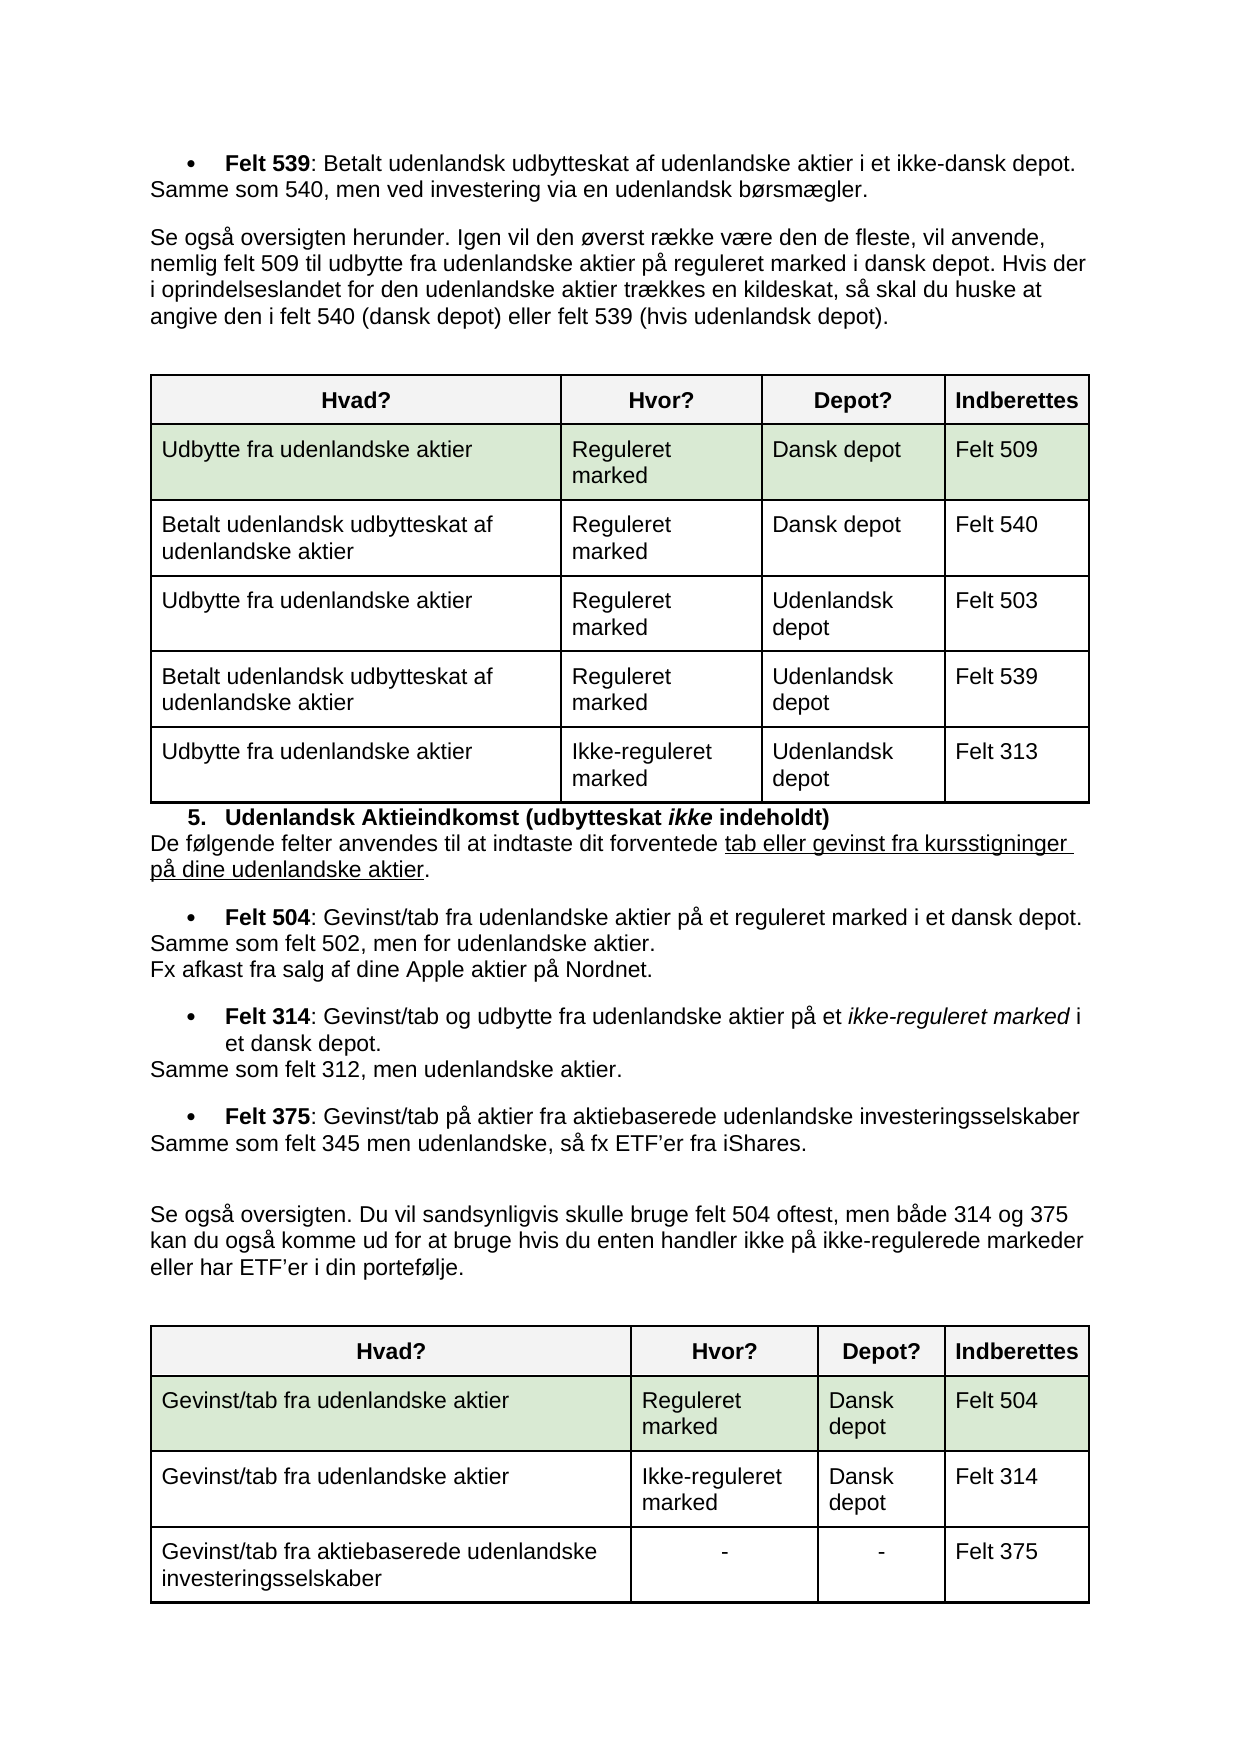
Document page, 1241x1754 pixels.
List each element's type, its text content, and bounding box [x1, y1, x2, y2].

list Felt 504: Gevinst/tab fra udenlandske aktier på et reguleret marked i et dansk depot. [187, 903, 1090, 930]
list Felt 375: Gevinst/tab på aktier fra aktiebaserede udenlandske investeringsselskaber [187, 1103, 1090, 1129]
table_cell Reguleret marked [562, 501, 761, 574]
text De følgende felter anvendes til at indtaste dit forventede tab eller gevinst fra kursstigninger på dine udenlandske aktier. [150, 830, 1090, 883]
table_cell - [632, 1528, 817, 1601]
text Se også oversigten. Du vil sandsynligvis skulle bruge felt 504 oftest, men både 314 og 375 kan du også komme ud for at bruge hvis du enten handler ikke på ikke-regulerede markeder eller har ETF’er i din portefølje. [150, 1201, 1090, 1280]
text Samme som felt 345 men udenlandske, så fx ETF’er fra iShares. [150, 1129, 1090, 1156]
table_cell Felt 509 [946, 425, 1088, 499]
table_cell Felt 504 [946, 1377, 1088, 1450]
table_cell Gevinst/tab fra udenlandske aktier [152, 1452, 630, 1526]
table_cell Betalt udenlandsk udbytteskat af udenlandske aktier [152, 501, 560, 574]
table_cell Dansk depot [819, 1377, 944, 1450]
table_cell Felt 503 [946, 577, 1088, 650]
table_cell Reguleret marked [562, 425, 761, 499]
list Felt 539: Betalt udenlandsk udbytteskat af udenlandske aktier i et ikke-dansk depot. [187, 150, 1090, 176]
table_cell Ikke-reguleret marked [562, 728, 761, 801]
table_header Hvad? [152, 376, 560, 423]
table_cell Udenlandsk depot [763, 652, 944, 726]
table_cell Ikke-reguleret marked [632, 1452, 817, 1526]
table_header Indberettes [946, 376, 1088, 423]
table_cell Udenlandsk depot [763, 577, 944, 650]
table_cell Udbytte fra udenlandske aktier [152, 577, 560, 650]
text Se også oversigten herunder. Igen vil den øverst række være den de fleste, vil anvende, nemlig felt 509 til udbytte fra udenlandske aktier på reguleret marked i dansk depot. Hvis der i oprindelseslandet for den udenlandske aktier trækkes en kildeskat, så skal du huske at angive den i felt 540 (dansk depot) eller felt 539 (hvis udenlandsk depot). [150, 223, 1090, 329]
table_cell Felt 314 [946, 1452, 1088, 1526]
text Samme som felt 502, men for udenlandske aktier. Fx afkast fra salg af dine Apple aktier på Nordnet. [150, 930, 1090, 982]
text Samme som 540, men ved investering via en udenlandsk børsmægler. [150, 176, 1090, 203]
table_header Depot? [819, 1327, 944, 1374]
table_cell Reguleret marked [562, 652, 761, 726]
table_cell Gevinst/tab fra udenlandske aktier [152, 1377, 630, 1450]
table_cell Felt 539 [946, 652, 1088, 726]
table_header Depot? [763, 376, 944, 423]
table_cell Felt 375 [946, 1528, 1088, 1601]
table_cell Udbytte fra udenlandske aktier [152, 425, 560, 499]
table_cell Udbytte fra udenlandske aktier [152, 728, 560, 801]
list Udenlandsk Aktieindkomst (udbytteskat ikke indeholdt) [187, 804, 1090, 830]
table_cell Felt 540 [946, 501, 1088, 574]
table_cell Udenlandsk depot [763, 728, 944, 801]
table_header Hvor? [632, 1327, 817, 1374]
text Samme som felt 312, men udenlandske aktier. [150, 1056, 1090, 1082]
table_cell Betalt udenlandsk udbytteskat af udenlandske aktier [152, 652, 560, 726]
table_cell Dansk depot [819, 1452, 944, 1526]
table_cell Reguleret marked [562, 577, 761, 650]
table_header Indberettes [946, 1327, 1088, 1374]
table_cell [152, 1528, 630, 1601]
table_cell Reguleret marked [632, 1377, 817, 1450]
table_cell Dansk depot [763, 501, 944, 574]
list Felt 314: Gevinst/tab og udbytte fra udenlandske aktier på et ikke-reguleret marked i et dansk depot. [187, 1003, 1090, 1056]
table_cell Dansk depot [763, 425, 944, 499]
table_header Hvad? [152, 1327, 630, 1374]
table_cell Felt 313 [946, 728, 1088, 801]
table_cell - [819, 1528, 944, 1601]
table_header Hvor? [562, 376, 761, 423]
